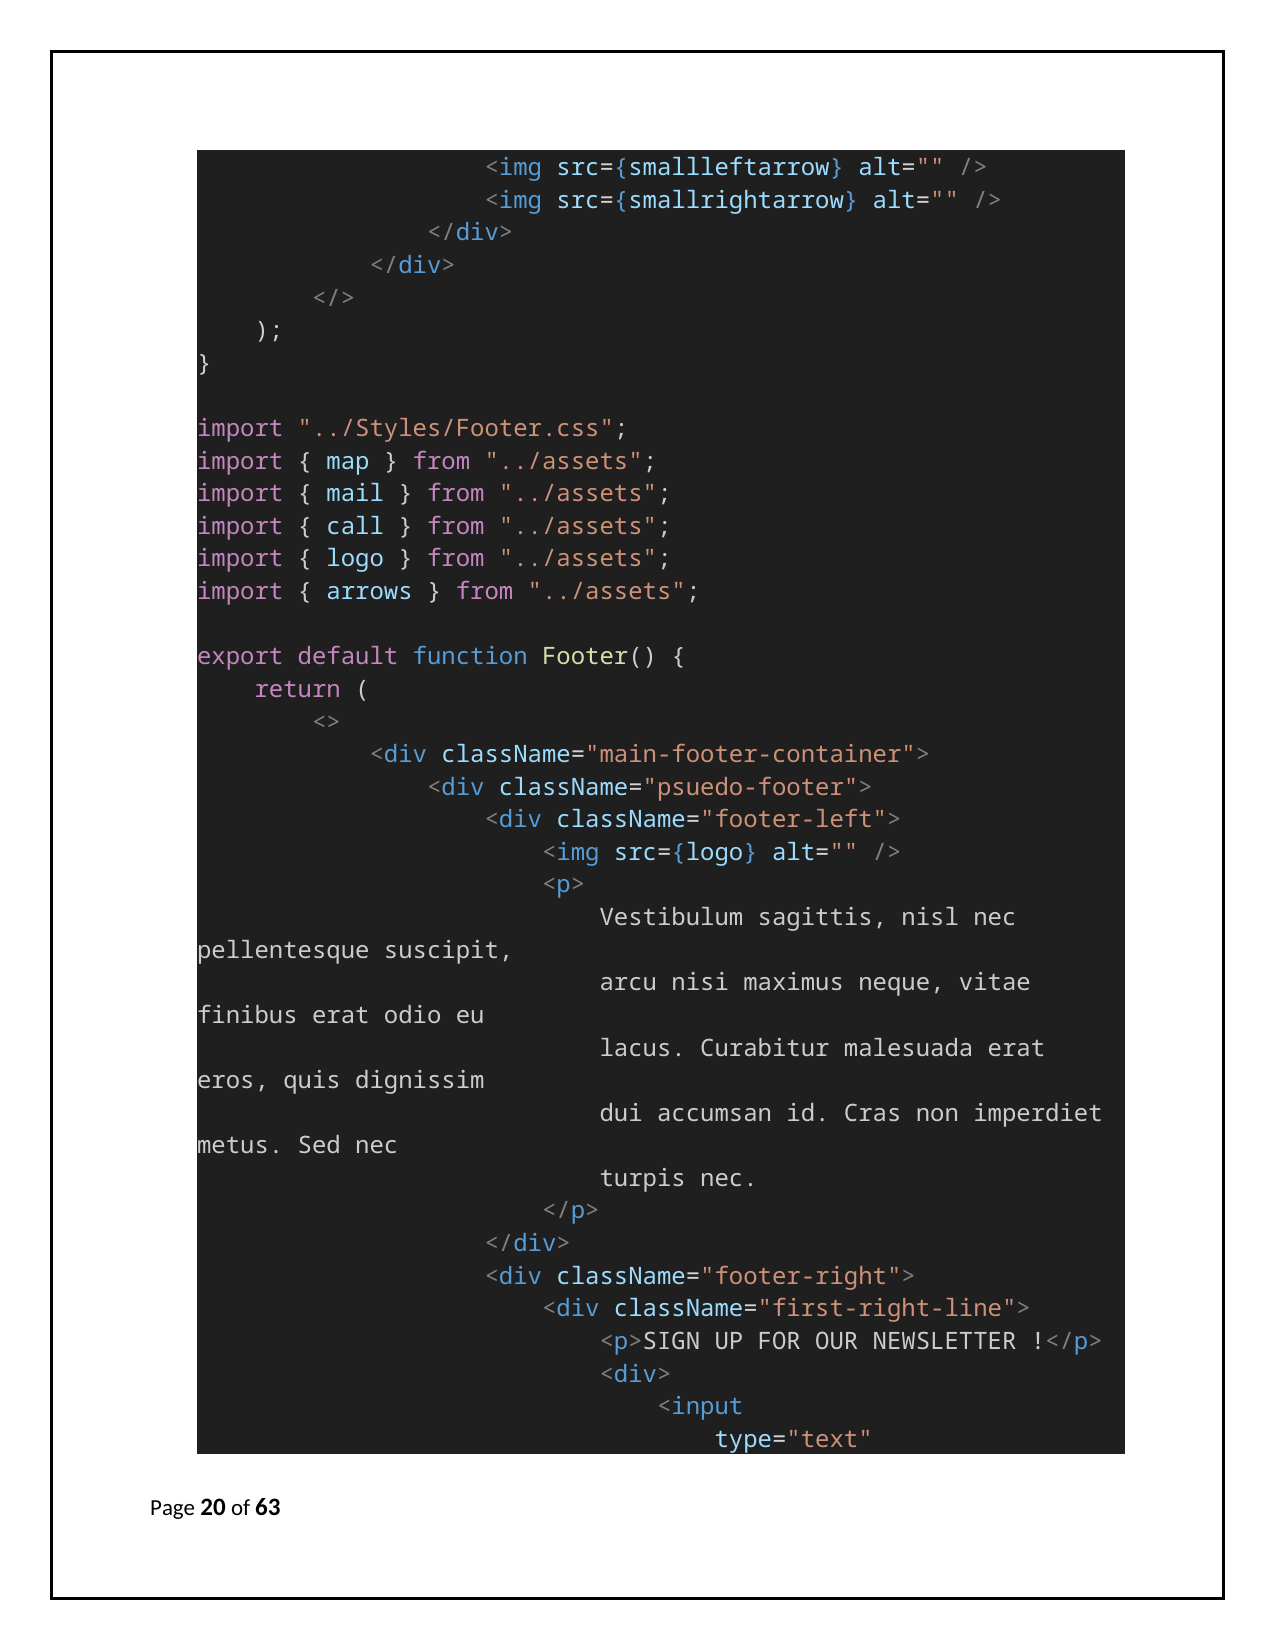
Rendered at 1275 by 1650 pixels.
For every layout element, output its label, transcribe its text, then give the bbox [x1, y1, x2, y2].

text <img src={smallleftarrow} alt="" /> [197, 150, 1125, 183]
text ); [197, 313, 1125, 346]
text <img src={logo} alt="" /> [197, 835, 1125, 867]
text import { mail } from "../assets"; [197, 476, 1125, 509]
text <div className="footer-left"> [197, 802, 1125, 835]
text <img src={smallrightarrow} alt="" /> [197, 183, 1125, 215]
text <input [197, 1389, 1125, 1422]
text <> [197, 704, 1125, 737]
text <div className="footer-right"> [197, 1258, 1125, 1291]
text dui accumsan id. Cras non imperdiet metus. Sed nec [197, 1096, 1125, 1161]
text </div> [197, 1226, 1125, 1258]
text </div> [197, 248, 1125, 280]
text <p> [197, 867, 1125, 900]
text <div className="main-footer-container"> [197, 737, 1125, 769]
text <p>SIGN UP FOR OUR NEWSLETTER !</p> [197, 1324, 1125, 1356]
text return ( [197, 672, 1125, 704]
text </> [197, 280, 1125, 313]
text import { call } from "../assets"; [197, 509, 1125, 541]
text <div className="psuedo-footer"> [197, 769, 1125, 802]
text } [197, 346, 1125, 378]
text import { logo } from "../assets"; [197, 541, 1125, 574]
text type="text" [197, 1422, 1125, 1454]
text arcu nisi maximus neque, vitae finibus erat odio eu [197, 965, 1125, 1030]
text import { map } from "../assets"; [197, 443, 1125, 476]
text <div> [197, 1356, 1125, 1389]
text </div> [197, 215, 1125, 248]
text import { arrows } from "../assets"; [197, 574, 1125, 606]
text turpis nec. [197, 1161, 1125, 1193]
text </p> [197, 1193, 1125, 1226]
text <div className="first-right-line"> [197, 1291, 1125, 1324]
text import "../Styles/Footer.css"; [197, 411, 1125, 443]
text Vestibulum sagittis, nisl nec pellentesque suscipit, [197, 900, 1125, 965]
text lacus. Curabitur malesuada erat eros, quis dignissim [197, 1030, 1125, 1096]
text export default function Footer() { [197, 639, 1125, 672]
